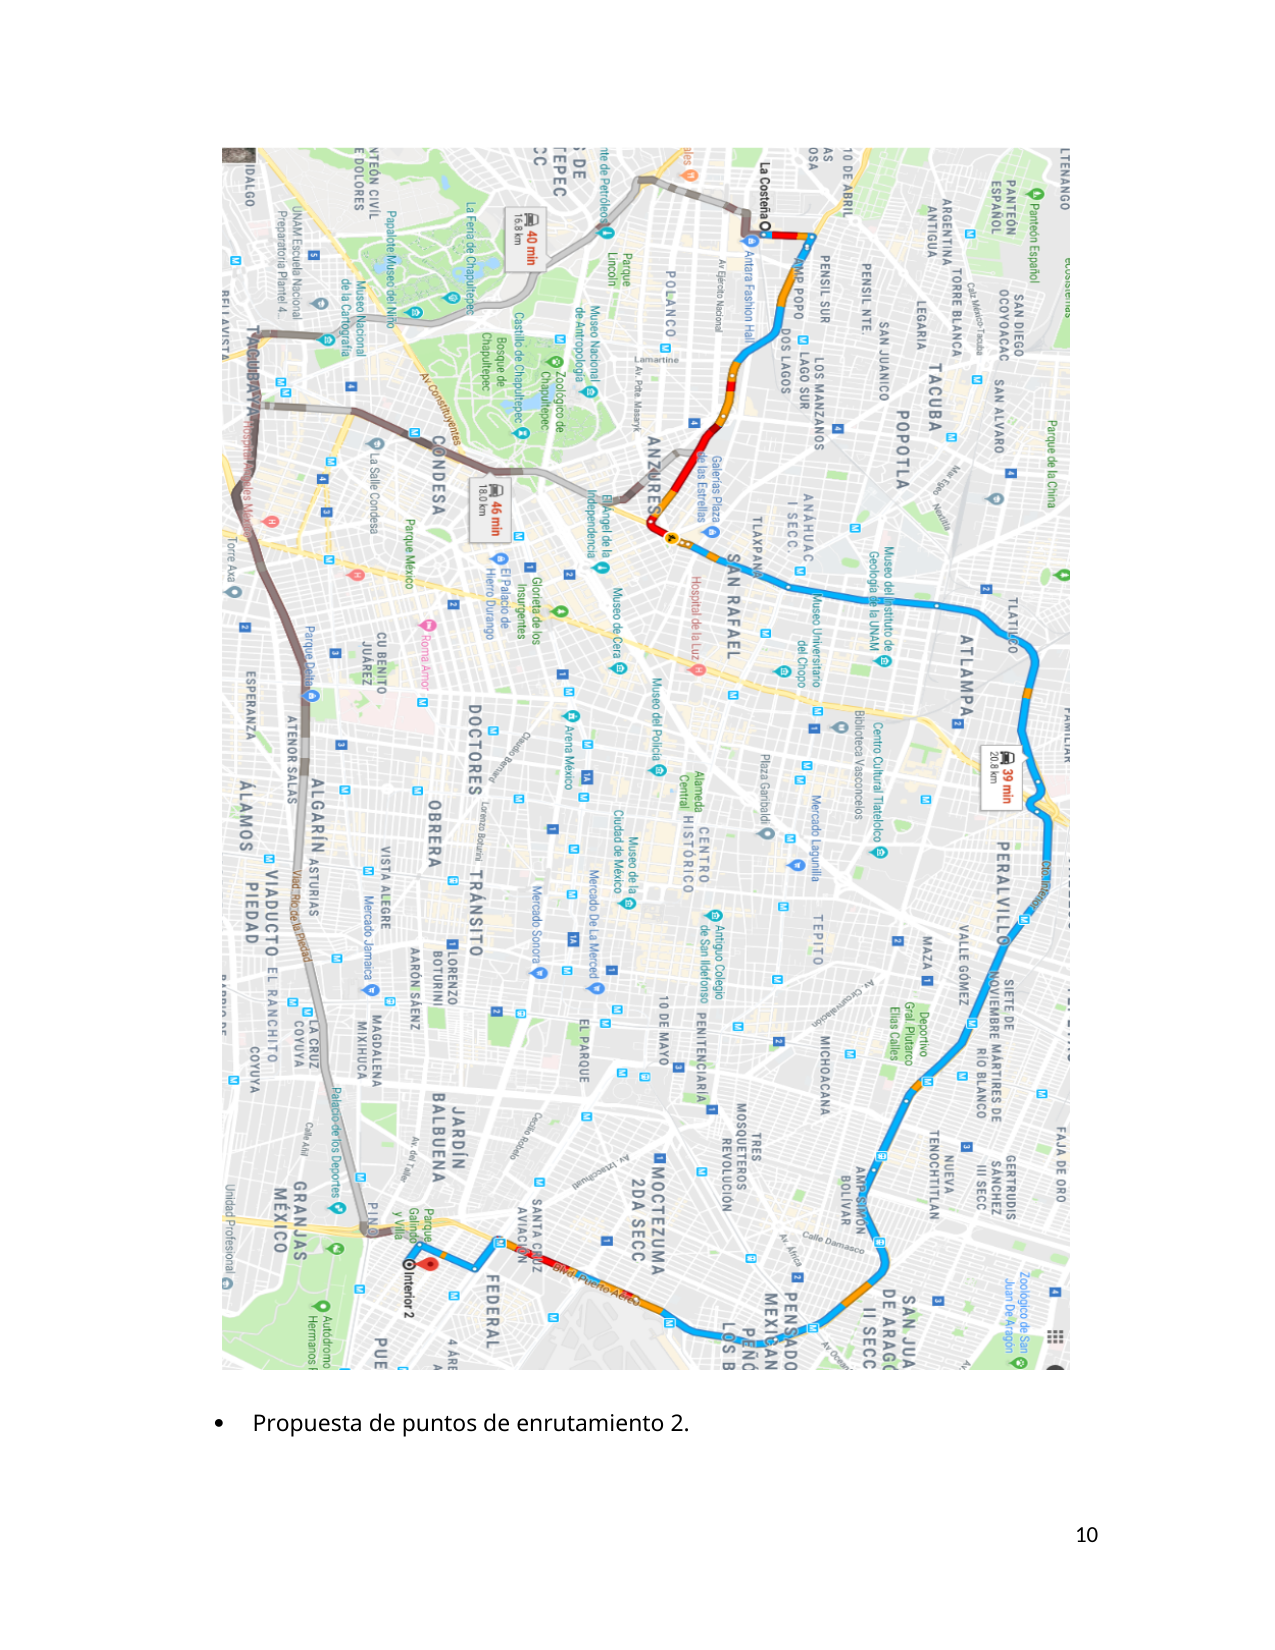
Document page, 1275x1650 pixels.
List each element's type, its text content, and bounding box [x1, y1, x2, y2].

picture [222, 149, 1070, 1370]
list Propuesta de puntos de enrutamiento 2. [215, 1407, 1098, 1439]
